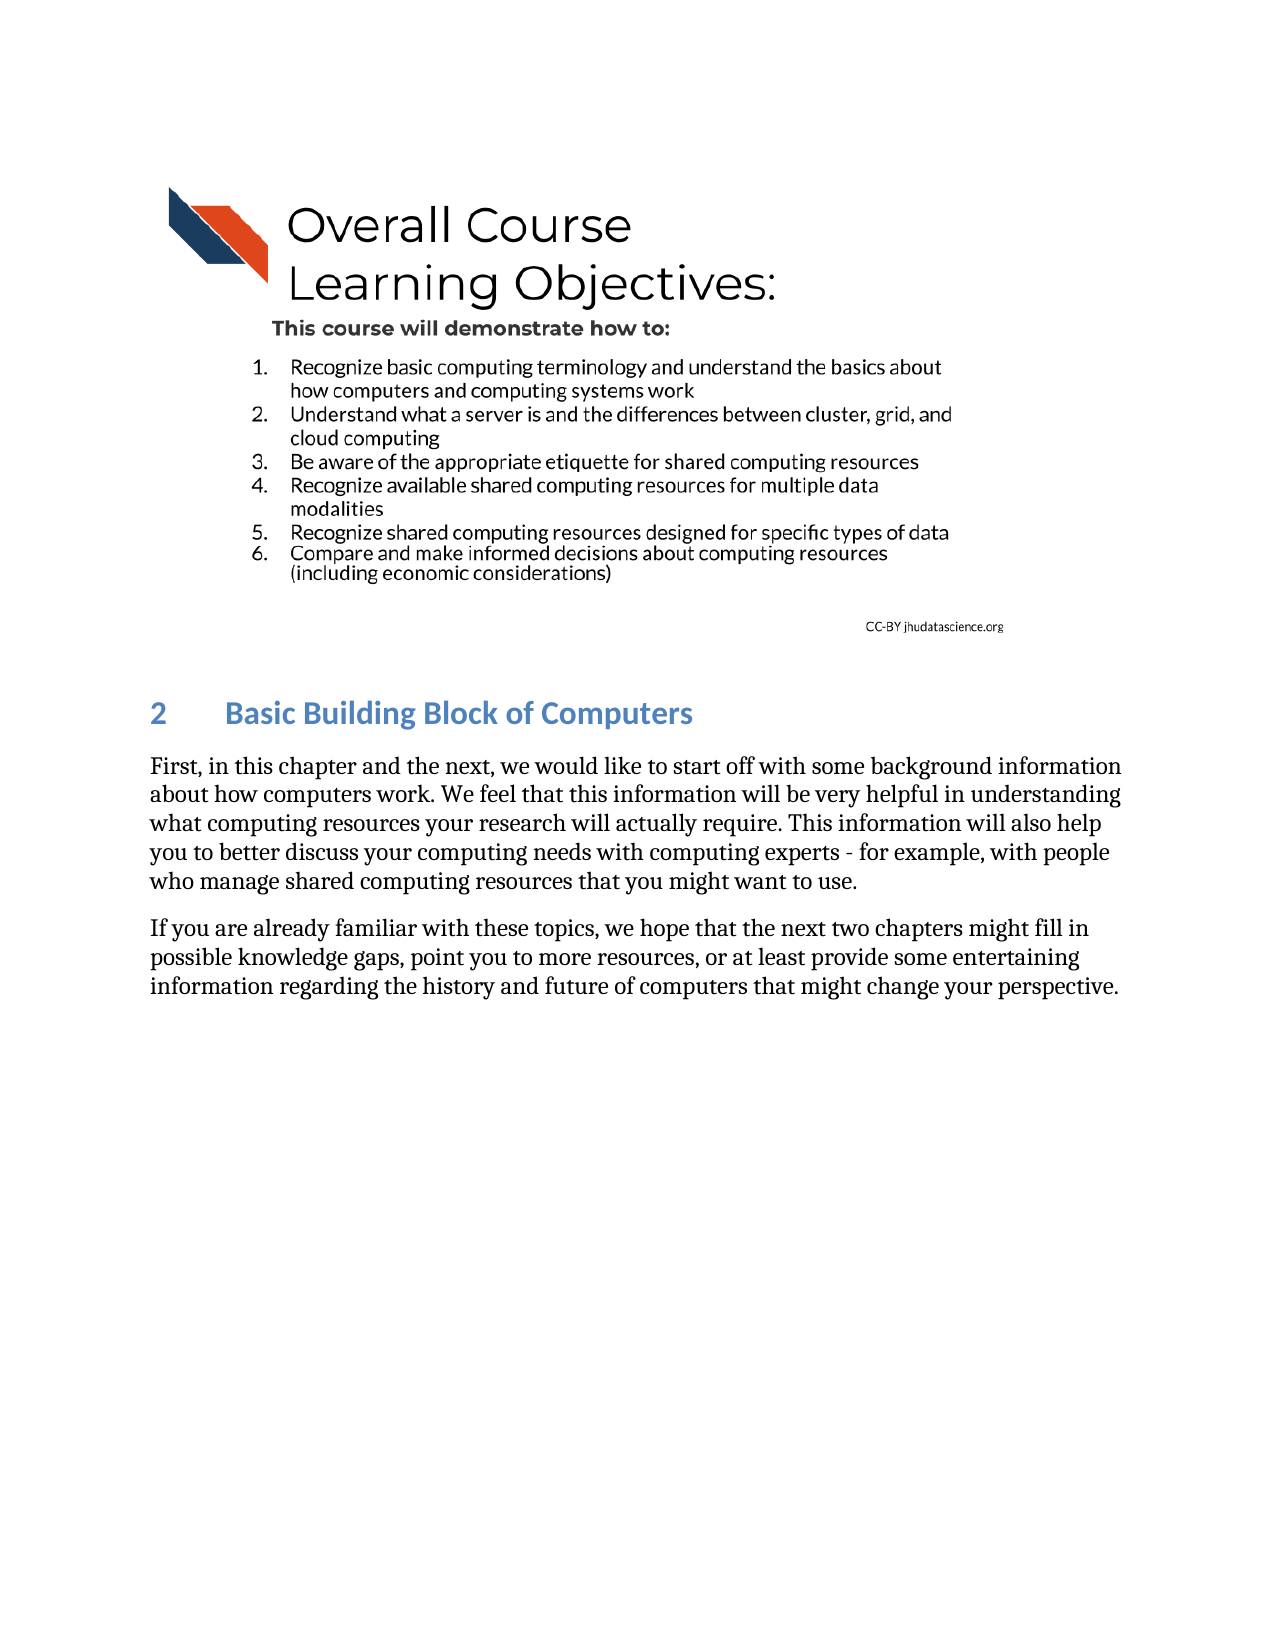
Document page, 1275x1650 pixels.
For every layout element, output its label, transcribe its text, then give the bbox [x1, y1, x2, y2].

subtitle 2 Basic Building Block of Computers [150, 692, 1125, 733]
picture [168, 150, 1044, 643]
text If you are already familiar with these topics, we hope that the next two chapters might fill in possible knowledge gaps, point you to more resources, or at least provide some entertaining information regarding the history and future of computers that might change your perspective. [150, 914, 1125, 1000]
text First, in this chapter and the next, we would like to start off with some background information about how computers work. We feel that this information will be very helpful in understanding what computing resources your research will actually require. This information will also help you to better discuss your computing needs with computing experts - for example, with people who manage shared computing resources that you might want to use. [150, 752, 1125, 895]
